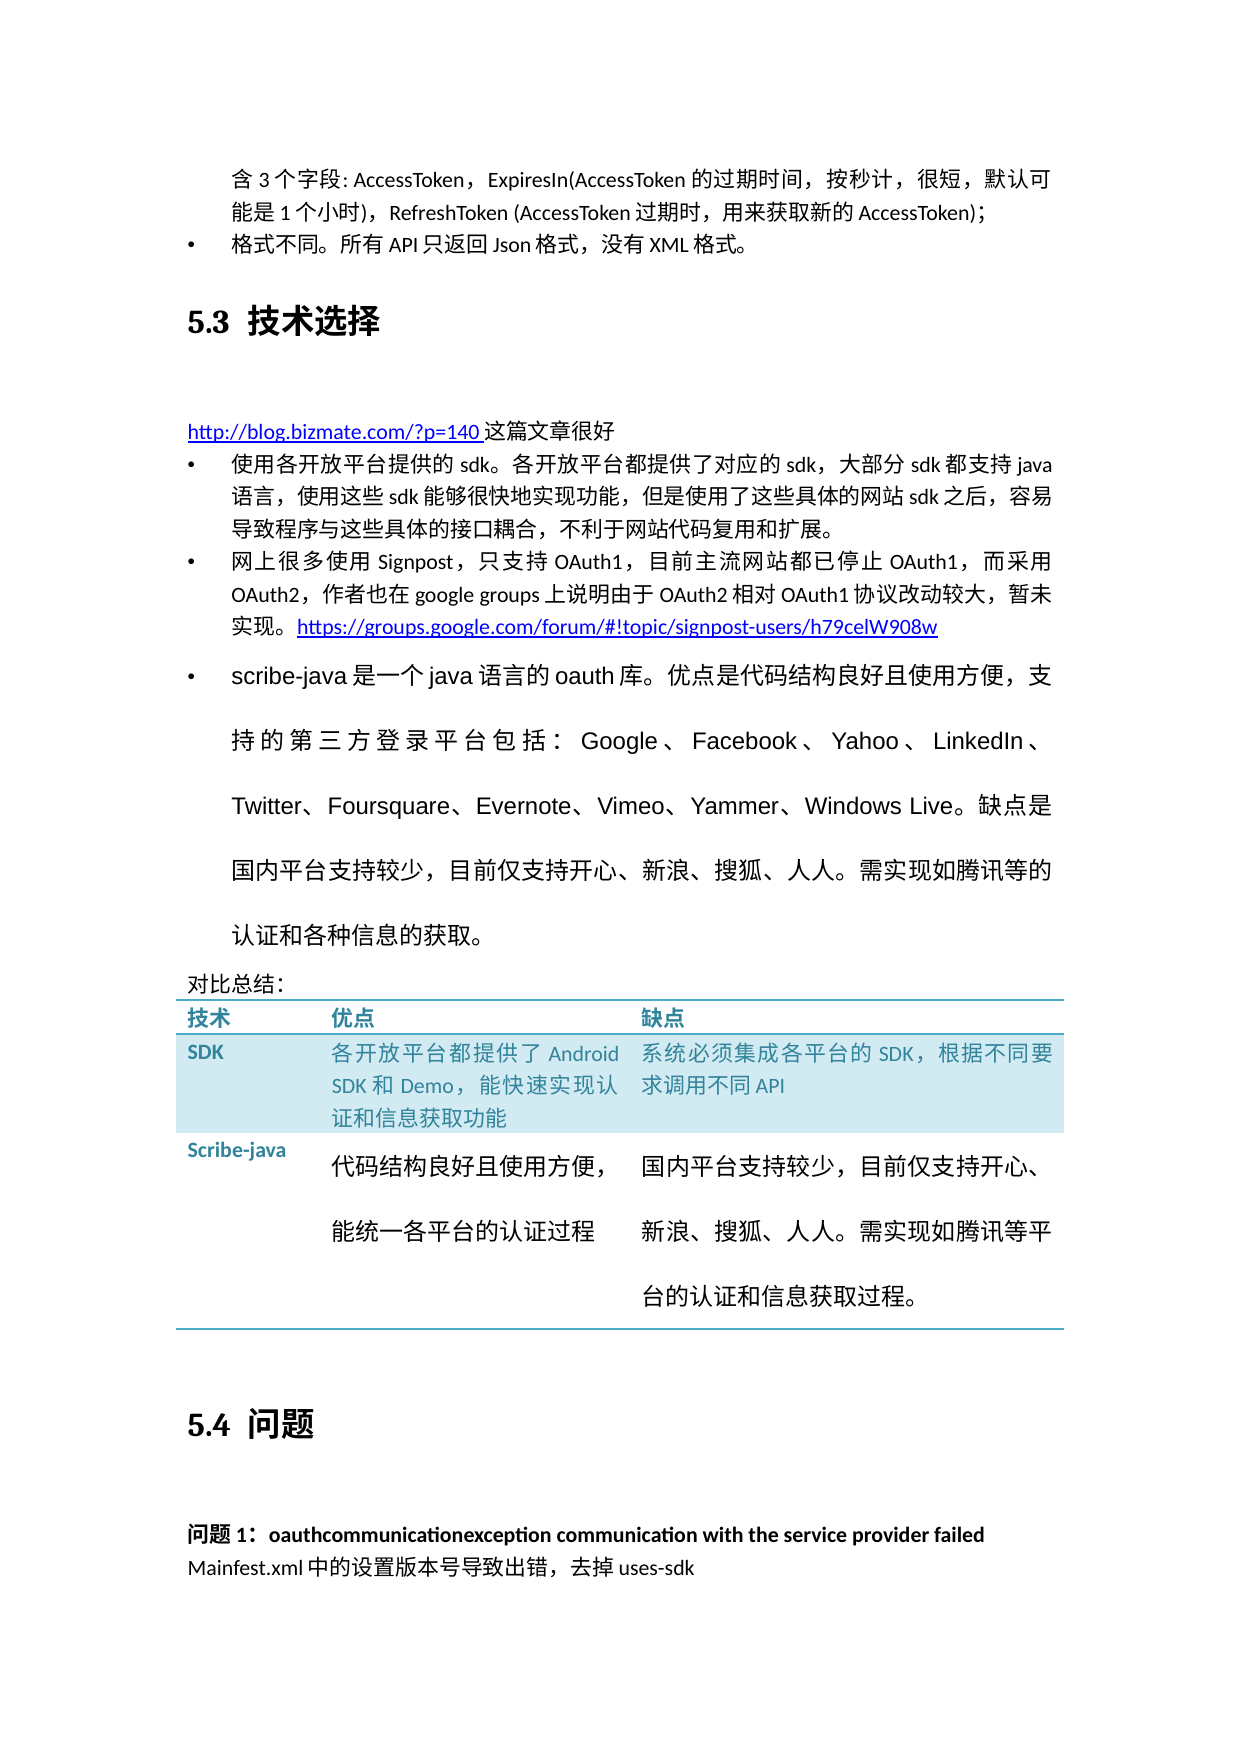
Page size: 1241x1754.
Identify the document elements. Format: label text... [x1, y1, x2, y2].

table_header 优点 [320, 1001, 630, 1033]
text 问题1：oauthcommunicationexception communication with the service provider failed [187, 1517, 1053, 1549]
table_cell 各开放平台都提供了Android SDK和Demo，能快速实现认证和信息获取功能 [320, 1035, 630, 1133]
subtitle 问题 [187, 1389, 1053, 1454]
table_cell 代码结构良好且使用方便，能统一各平台的认证过程 [320, 1133, 630, 1328]
table_header 技术 [176, 1001, 320, 1033]
table_cell Scribe-java [176, 1133, 320, 1328]
text http://blog.bizmate.com/?p=140这篇文章很好 [187, 414, 1053, 446]
list 网上很多使用Signpost，只支持OAuth1，目前主流网站都已停止OAuth1，而采用OAuth2，作者也在google groups上说明由于OAuth2相对OAuth1协议改动较大，暂未实现。https://groups.google.com/forum/#!topic/signpost-users/h79celW908w [187, 544, 1053, 641]
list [187, 162, 1053, 227]
table_cell SDK [176, 1035, 320, 1133]
subtitle 技术选择 [187, 287, 1053, 352]
list 格式不同。所有API只返回Json格式，没有XML格式。 [187, 227, 1053, 259]
table_cell 系统必须集成各平台的SDK，根据不同要求调用不同API [630, 1035, 1064, 1133]
table_cell 国内平台支持较少，目前仅支持开心、新浪、搜狐、人人。需实现如腾讯等平台的认证和信息获取过程。 [630, 1133, 1064, 1328]
text 对比总结： [187, 966, 1053, 999]
table_header 缺点 [630, 1001, 1064, 1033]
list scribe-java是一个java语言的oauth库。优点是代码结构良好且使用方便，支持的第三方登录平台包括：Google、Facebook、Yahoo、LinkedIn、 Twitter、Foursquare、Evernote、Vimeo、Yammer、Windows Live。缺点是国内平台支持较少，目前仅支持开心、新浪、搜狐、人人。需实现如腾讯等的认证和各种信息的获取。 [187, 641, 1053, 966]
text Mainfest.xml中的设置版本号导致出错，去掉uses-sdk [187, 1549, 1053, 1582]
list 使用各开放平台提供的sdk。各开放平台都提供了对应的sdk，大部分sdk都支持java语言，使用这些sdk能够很快地实现功能，但是使用了这些具体的网站sdk之后，容易导致程序与这些具体的接口耦合，不利于网站代码复用和扩展。 [187, 446, 1053, 544]
